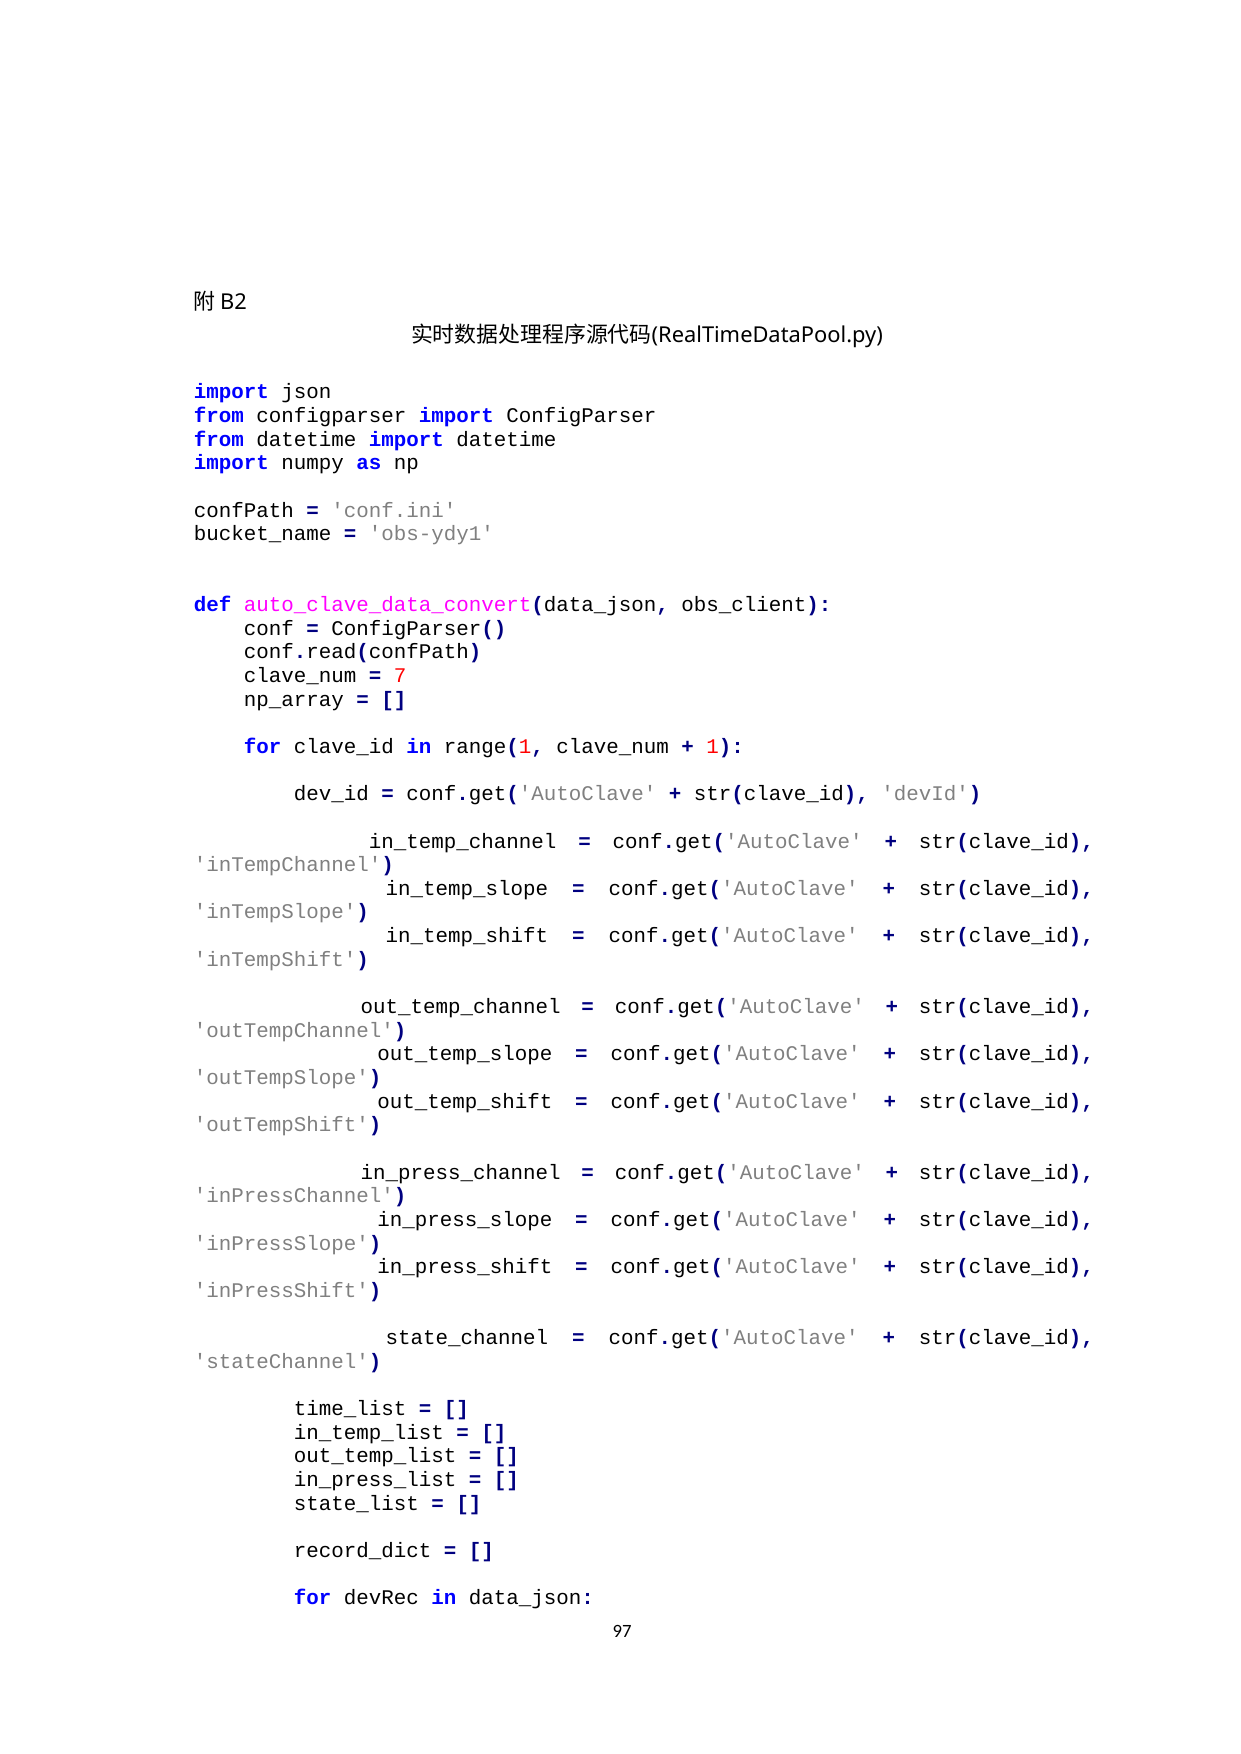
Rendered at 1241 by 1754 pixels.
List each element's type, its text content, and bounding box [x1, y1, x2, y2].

text import numpy as np [194, 452, 1094, 476]
text out_temp_channel = conf.get('AutoClave' + str(clave_id), 'outTempChannel') [194, 996, 1094, 1043]
text from datetime import datetime [194, 429, 1094, 452]
text for devRec in data_json: [194, 1587, 1094, 1611]
text in_press_channel = conf.get('AutoClave' + str(clave_id), 'inPressChannel') [194, 1162, 1094, 1209]
text out_temp_list = [] [194, 1445, 1094, 1469]
text from configparser import ConfigParser [194, 405, 1094, 429]
text in_temp_shift = conf.get('AutoClave' + str(clave_id), 'inTempShift') [194, 925, 1094, 972]
text record_dict = [] [194, 1540, 1094, 1564]
text confPath = 'conf.ini' [194, 499, 1094, 523]
text out_temp_slope = conf.get('AutoClave' + str(clave_id), 'outTempSlope') [194, 1043, 1094, 1091]
text in_press_slope = conf.get('AutoClave' + str(clave_id), 'inPressSlope') [194, 1209, 1094, 1256]
text out_temp_shift = conf.get('AutoClave' + str(clave_id), 'outTempShift') [194, 1091, 1094, 1138]
text import json [194, 381, 1094, 405]
text in_press_shift = conf.get('AutoClave' + str(clave_id), 'inPressShift') [194, 1256, 1094, 1303]
text conf = ConfigParser() [194, 618, 1094, 641]
text dev_id = conf.get('AutoClave' + str(clave_id), 'devId') [194, 783, 1094, 807]
text in_press_list = [] [194, 1469, 1094, 1493]
text in_temp_channel = conf.get('AutoClave' + str(clave_id), 'inTempChannel') [194, 831, 1094, 878]
text def auto_clave_data_convert(data_json, obs_client): [194, 594, 1094, 618]
text 附B2 [150, 284, 1094, 316]
text conf.read(confPath) [194, 641, 1094, 665]
text state_channel = conf.get('AutoClave' + str(clave_id), 'stateChannel') [194, 1327, 1094, 1374]
text for clave_id in range(1, clave_num + 1): [194, 736, 1094, 760]
text bucket_name = 'obs-ydy1' [194, 523, 1094, 547]
text time_list = [] [194, 1398, 1094, 1422]
text np_array = [] [194, 689, 1094, 712]
text state_list = [] [194, 1493, 1094, 1516]
text in_temp_slope = conf.get('AutoClave' + str(clave_id), 'inTempSlope') [194, 878, 1094, 925]
text 实时数据处理程序源代码(RealTimeDataPool.py) [200, 316, 1094, 349]
text in_temp_list = [] [194, 1422, 1094, 1445]
text clave_num = 7 [194, 665, 1094, 689]
